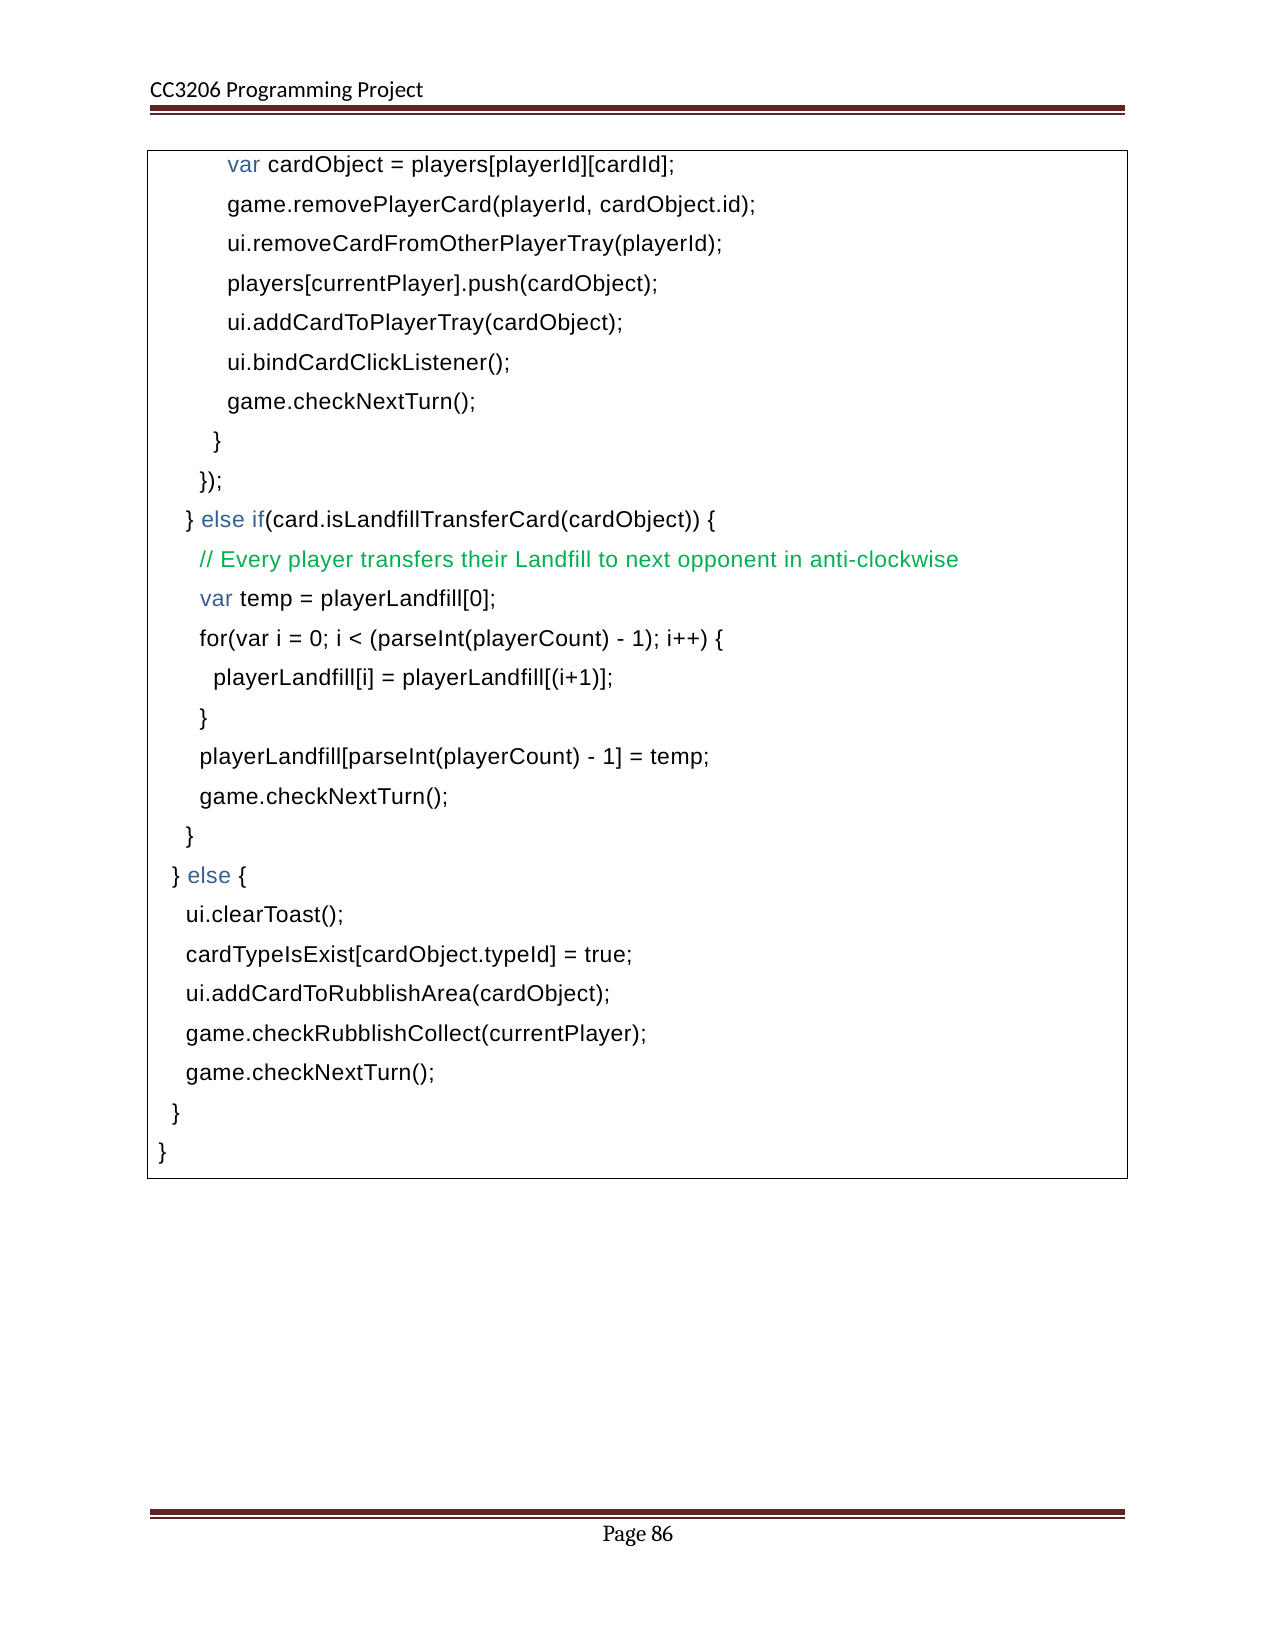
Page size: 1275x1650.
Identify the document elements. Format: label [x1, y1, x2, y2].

table_header [148, 151, 1127, 1177]
